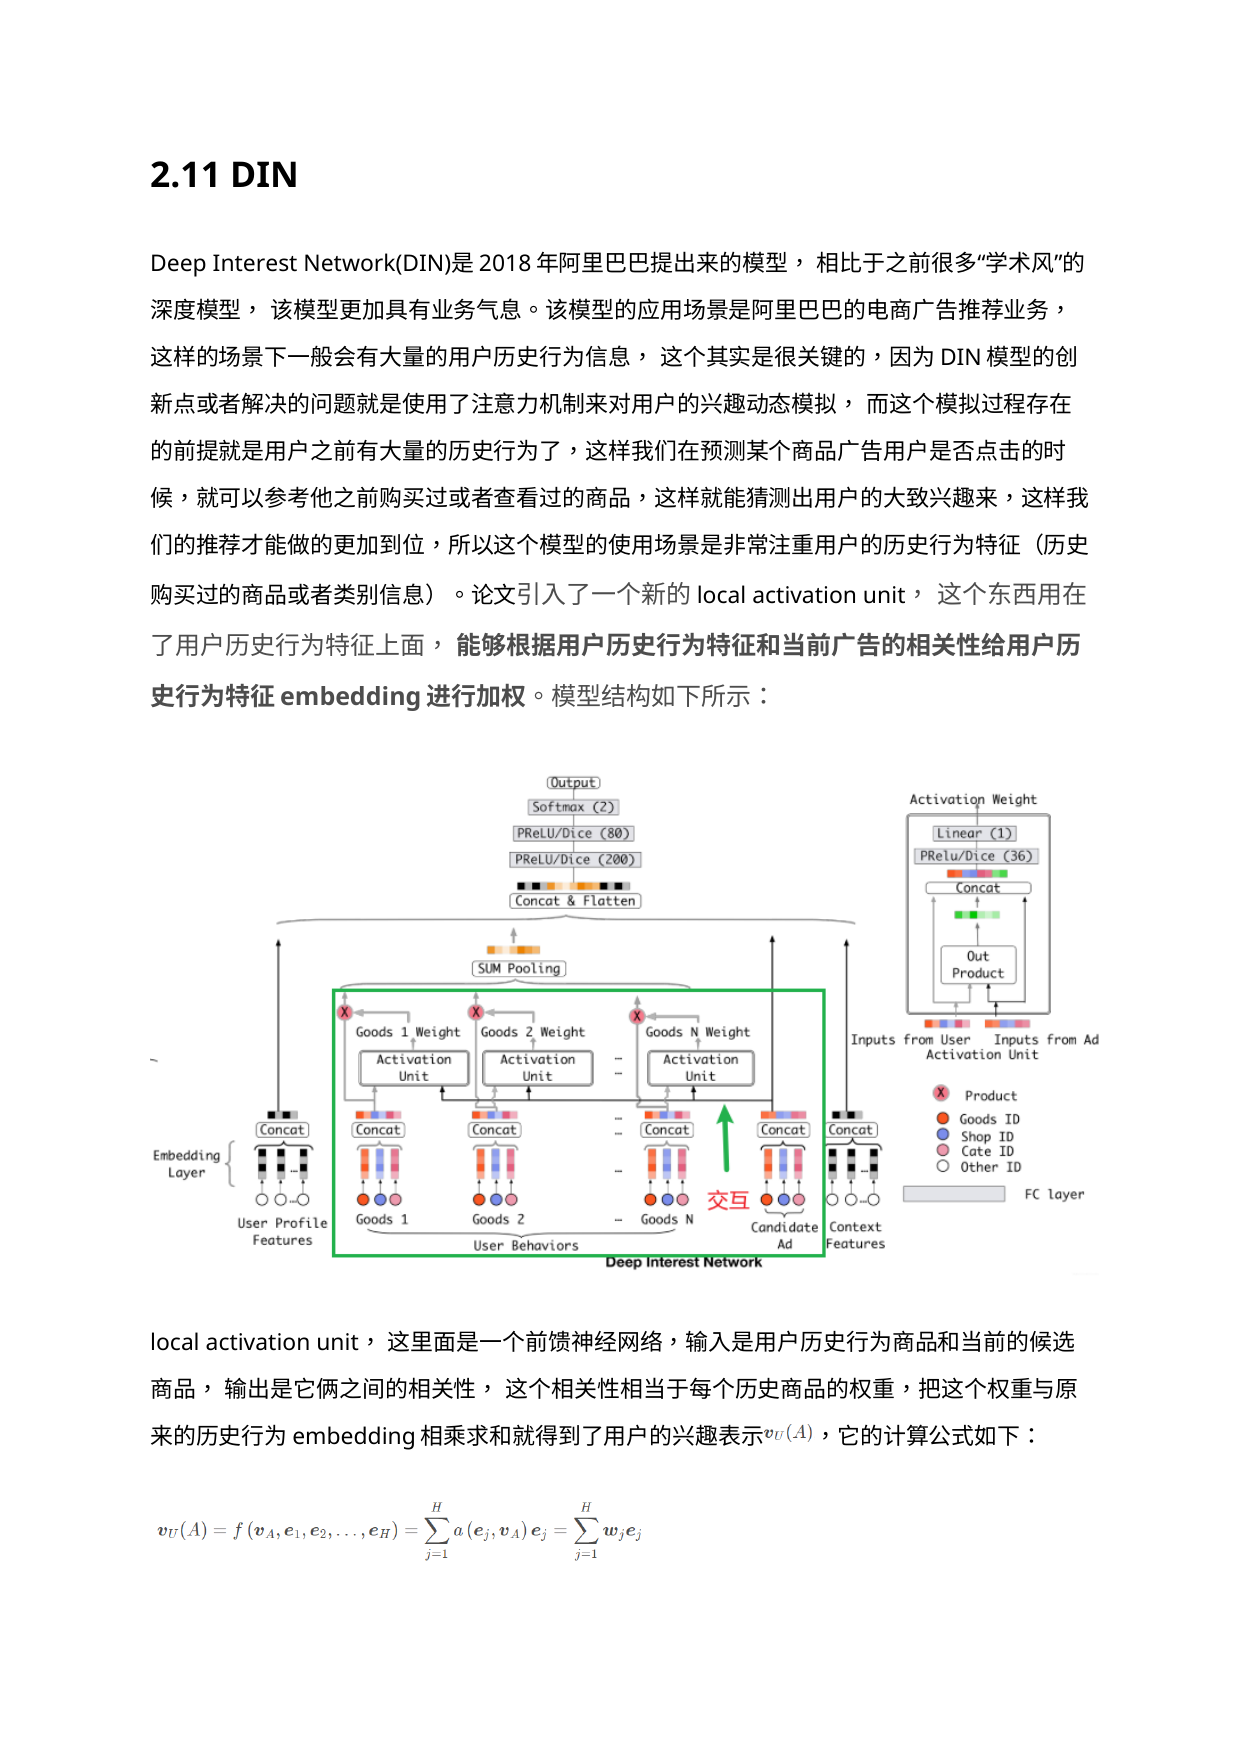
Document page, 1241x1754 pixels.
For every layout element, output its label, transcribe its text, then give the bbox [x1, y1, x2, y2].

text local activation unit， 这里面是一个前馈神经网络，输入是用户历史行为商品和当前的候选商品， 输出是它俩之间的相关性， 这个相关性相当于每个历史商品的权重，把这个权重与原来的历史行为embedding相乘求和就得到了用户的兴趣表示，它的计算公式如下： [150, 1326, 1090, 1451]
picture [150, 755, 1109, 1286]
picture [150, 1492, 662, 1566]
subtitle 2.11 DIN [150, 150, 1090, 198]
picture [764, 1421, 815, 1445]
text Deep Interest Network(DIN)是2018年阿里巴巴提出来的模型， 相比于之前很多“学术风”的深度模型， 该模型更加具有业务气息。该模型的应用场景是阿里巴巴的电商广告推荐业务， 这样的场景下一般会有大量的用户历史行为信息， 这个其实是很关键的，因为DIN模型的创新点或者解决的问题就是使用了注意力机制来对用户的兴趣动态模拟， 而这个模拟过程存在的前提就是用户之前有大量的历史行为了，这样我们在预测某个商品广告用户是否点击的时候，就可以参考他之前购买过或者查看过的商品，这样就能猜测出用户的大致兴趣来，这样我们的推荐才能做的更加到位，所以这个模型的使用场景是非常注重用户的历史行为特征（历史购买过的商品或者类别信息）。论文引入了一个新的local activation unit， 这个东西用在了用户历史行为特征上面， 能够根据用户历史行为特征和当前广告的相关性给用户历史行为特征embedding进行加权。模型结构如下所示： [150, 247, 1090, 713]
